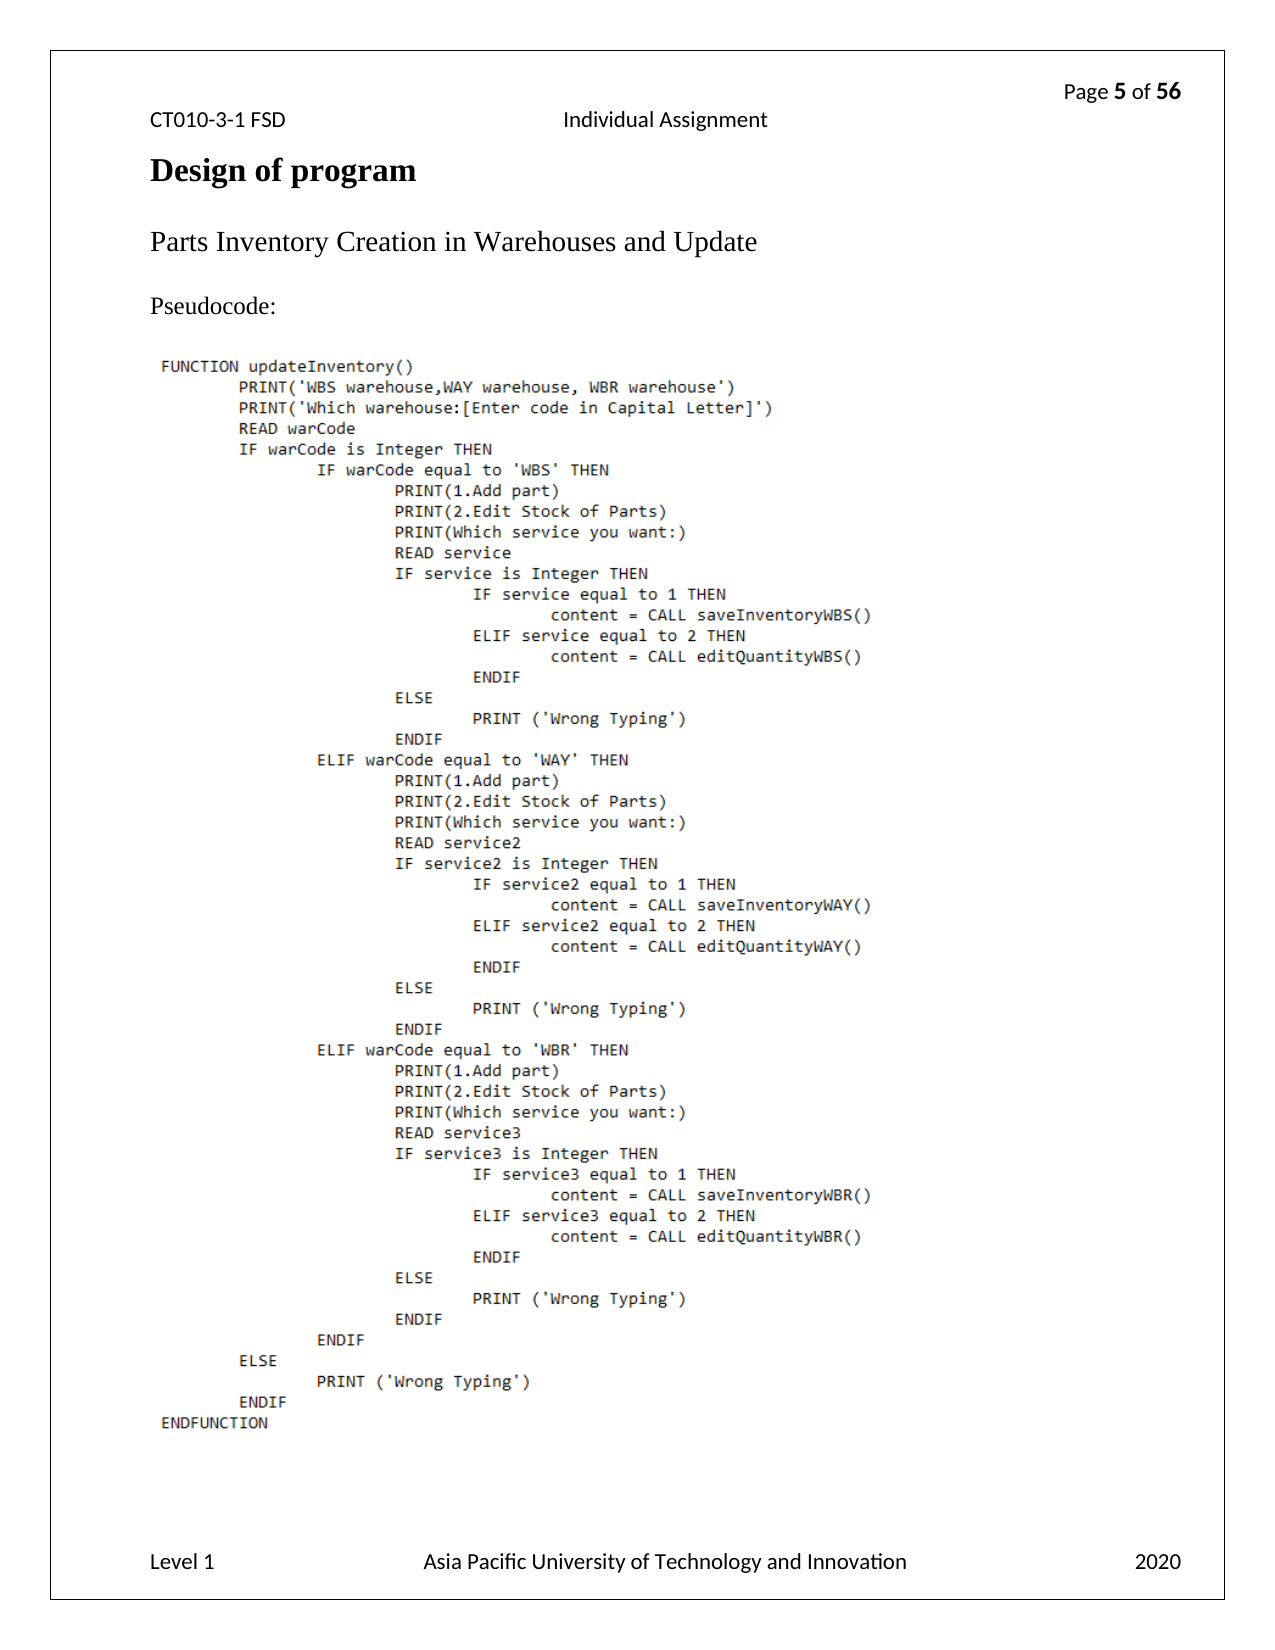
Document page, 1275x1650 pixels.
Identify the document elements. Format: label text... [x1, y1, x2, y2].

picture [156, 351, 916, 1443]
text Design of program [150, 150, 1181, 188]
text Pseudocode: [150, 291, 1181, 320]
text Parts Inventory Creation in Warehouses and Update [150, 224, 1181, 258]
